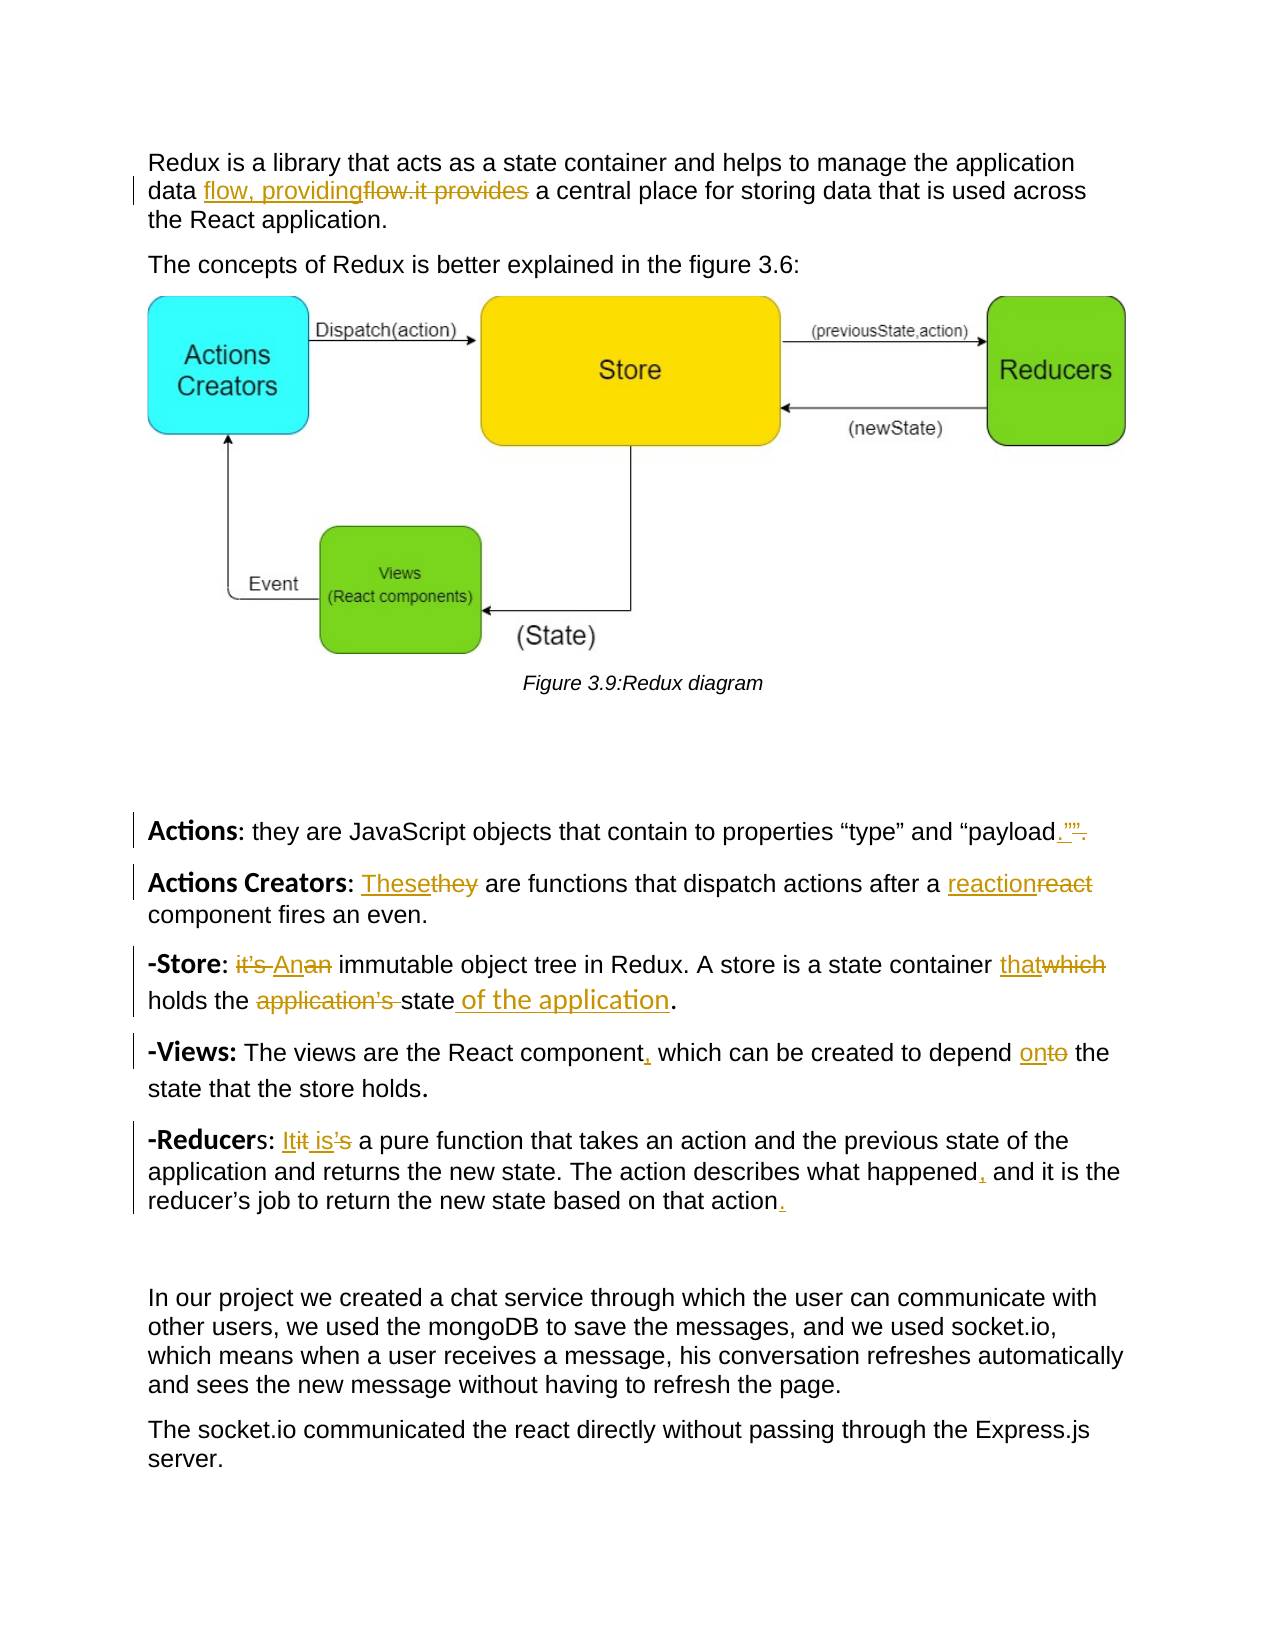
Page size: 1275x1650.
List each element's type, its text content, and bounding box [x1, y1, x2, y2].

text The concepts of Redux is better explained in the figure 3.6: [148, 251, 1127, 279]
text The socket.io communicated the react directly without passing through the Express.js server. [148, 1415, 1127, 1473]
text Actions Creators: are functions that dispatch actions after a component fires an even. [148, 864, 1127, 929]
text -Views: The views are the React component which can be created to depend the state that the store holds. [148, 1033, 1127, 1105]
text Figure ‎3.9:Redux diagram [448, 670, 1127, 694]
text In our project we created a chat service through which the user can communicate with other users, we used the mongoDB to save the messages, and we used socket.io, which means when a user receives a message, his conversation refreshes automatically and sees the new message without having to refresh the page. [148, 1283, 1127, 1398]
text -Reducers: a pure function that takes an action and the previous state of the application and returns the new state. The action describes what happened and it is the reducer’s job to return the new state based on that action [148, 1121, 1127, 1214]
text -Store: immutable object tree in Redux. A store is a state container holds the state. [148, 946, 1127, 1017]
text Redux is a library that acts as a state container and helps to manage the application data a central place for storing data that is used across the React application. [148, 148, 1127, 234]
picture [147, 296, 1126, 654]
text Actions: they are JavaScript objects that contain to properties “type” and “payload [148, 812, 1127, 848]
